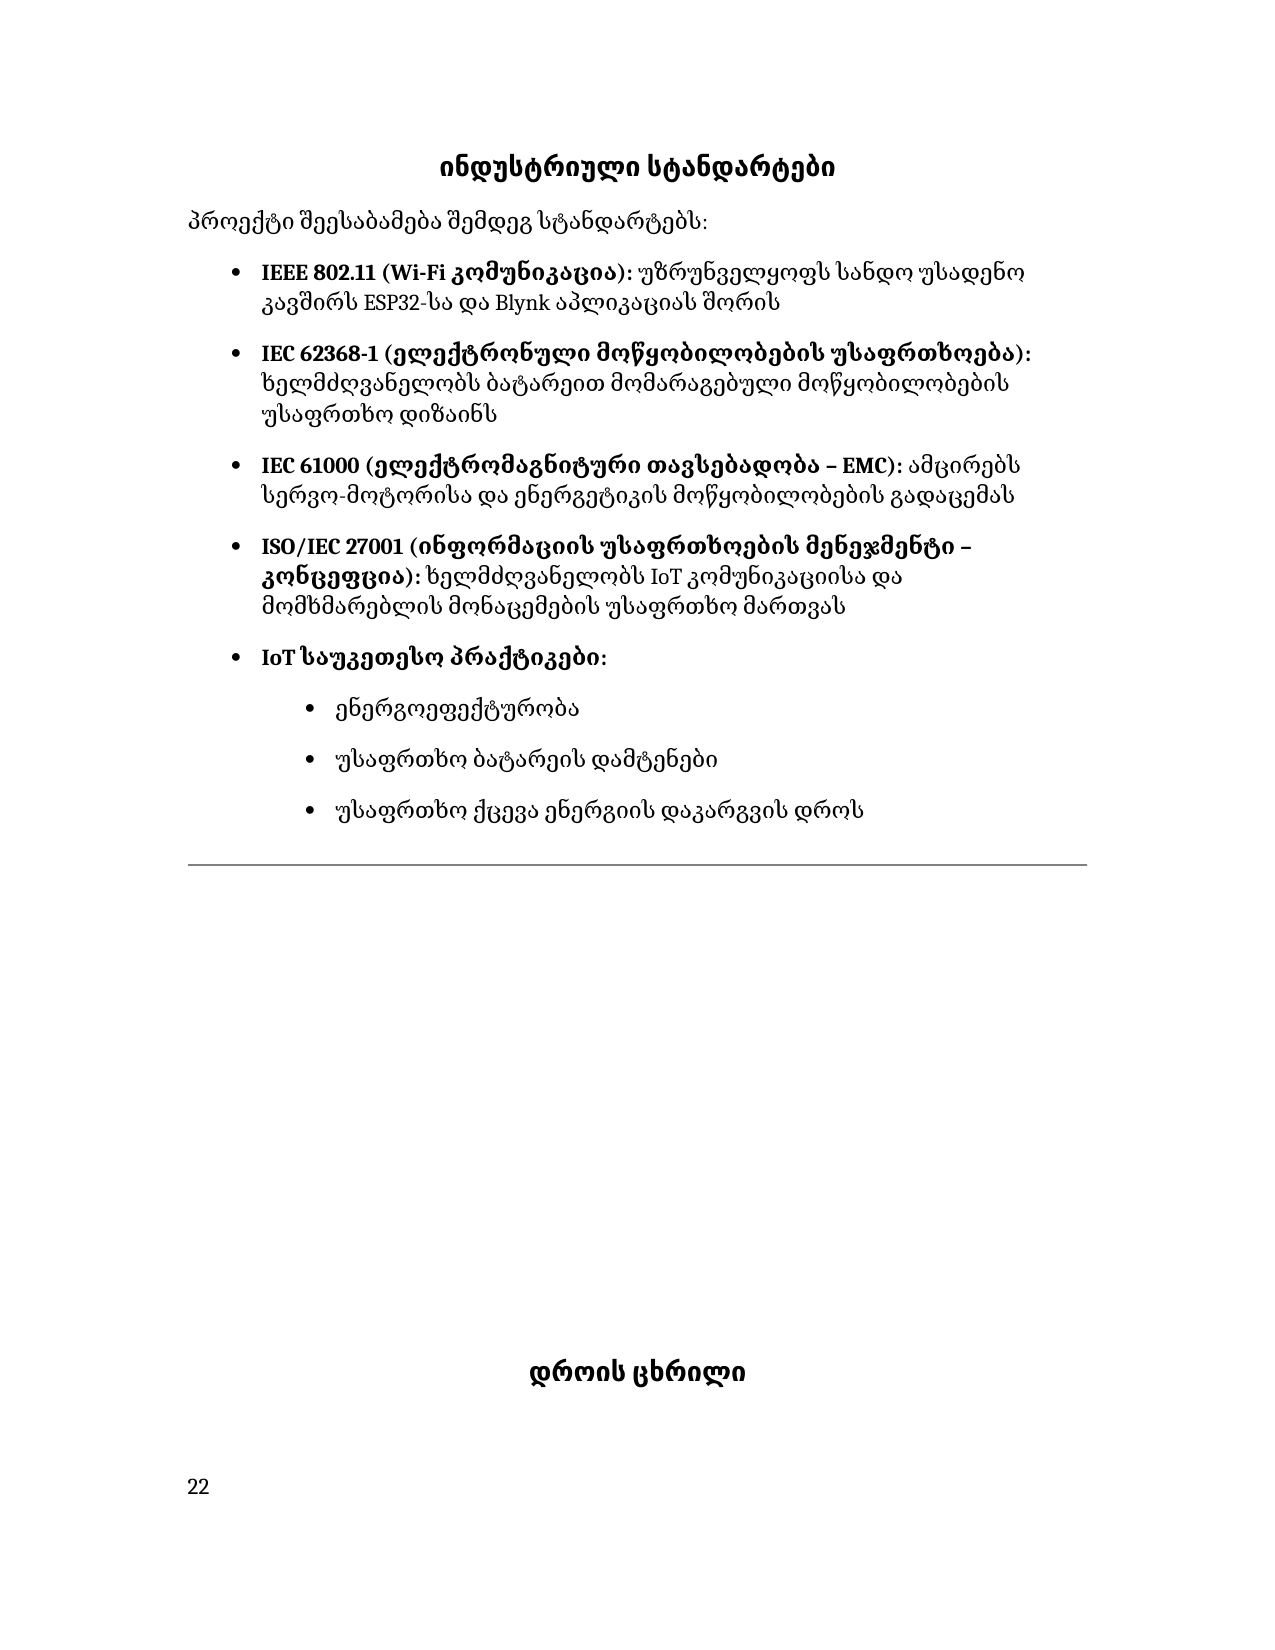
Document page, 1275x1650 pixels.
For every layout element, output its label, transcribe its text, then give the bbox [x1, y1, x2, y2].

list IEC 61000 (ელექტრომაგნიტური თავსებადობა – EMC): ამცირებს სერვო-მოტორისა და ენერგეტიკის მოწყობილობების გადაცემას [232, 452, 1087, 509]
list ISO/IEC 27001 (ინფორმაციის უსაფრთხოების მენეჯმენტი – კონცეფცია): ხელმძღვანელობს IoT კომუნიკაციისა და მომხმარებლის მონაცემების უსაფრთხო მართვას [232, 534, 1087, 621]
list უსაფრთხო ბატარეის დამტენები [306, 747, 1087, 774]
list ენერგოეფექტურობა [306, 696, 1087, 723]
subtitle დროის ცხრილი [187, 1355, 1087, 1388]
list IEC 62368-1 (ელექტრონული მოწყობილობების უსაფრთხოება): ხელმძღვანელობს ბატარეით მომარაგებული მოწყობილობების უსაფრთხო დიზაინს [232, 341, 1087, 428]
text პროექტი შეესაბამება შემდეგ სტანდარტებს: [187, 209, 1087, 235]
subtitle ინდუსტრიული სტანდარტები [187, 150, 1087, 183]
list IEEE 802.11 (Wi-Fi კომუნიკაცია): უზრუნველყოფს სანდო უსადენო კავშირს ESP32-სა და Blynk აპლიკაციას შორის [232, 260, 1087, 316]
list IoT საუკეთესო პრაქტიკები: [232, 645, 1087, 672]
list უსაფრთხო ქცევა ენერგიის დაკარგვის დროს [306, 798, 1087, 825]
